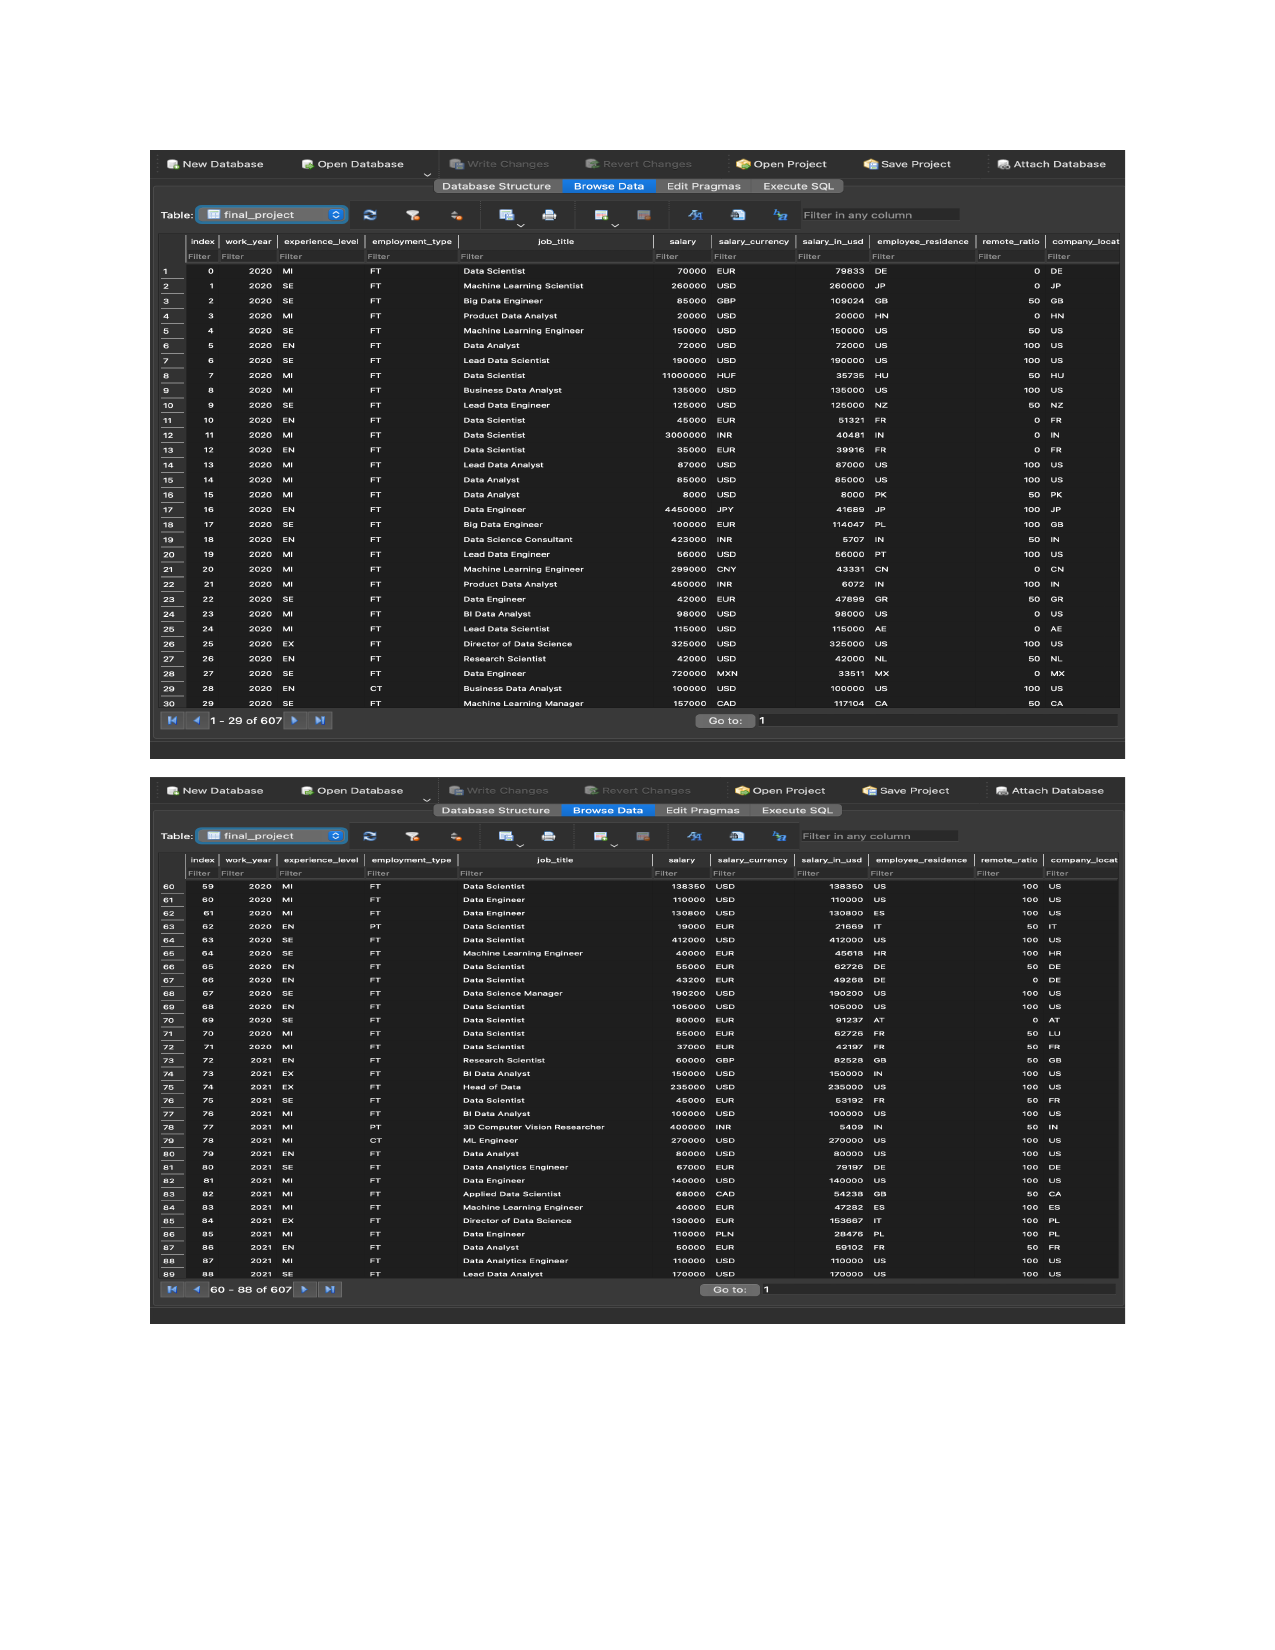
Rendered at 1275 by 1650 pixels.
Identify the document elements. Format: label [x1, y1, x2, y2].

picture [150, 150, 1125, 759]
picture [150, 777, 1125, 1324]
